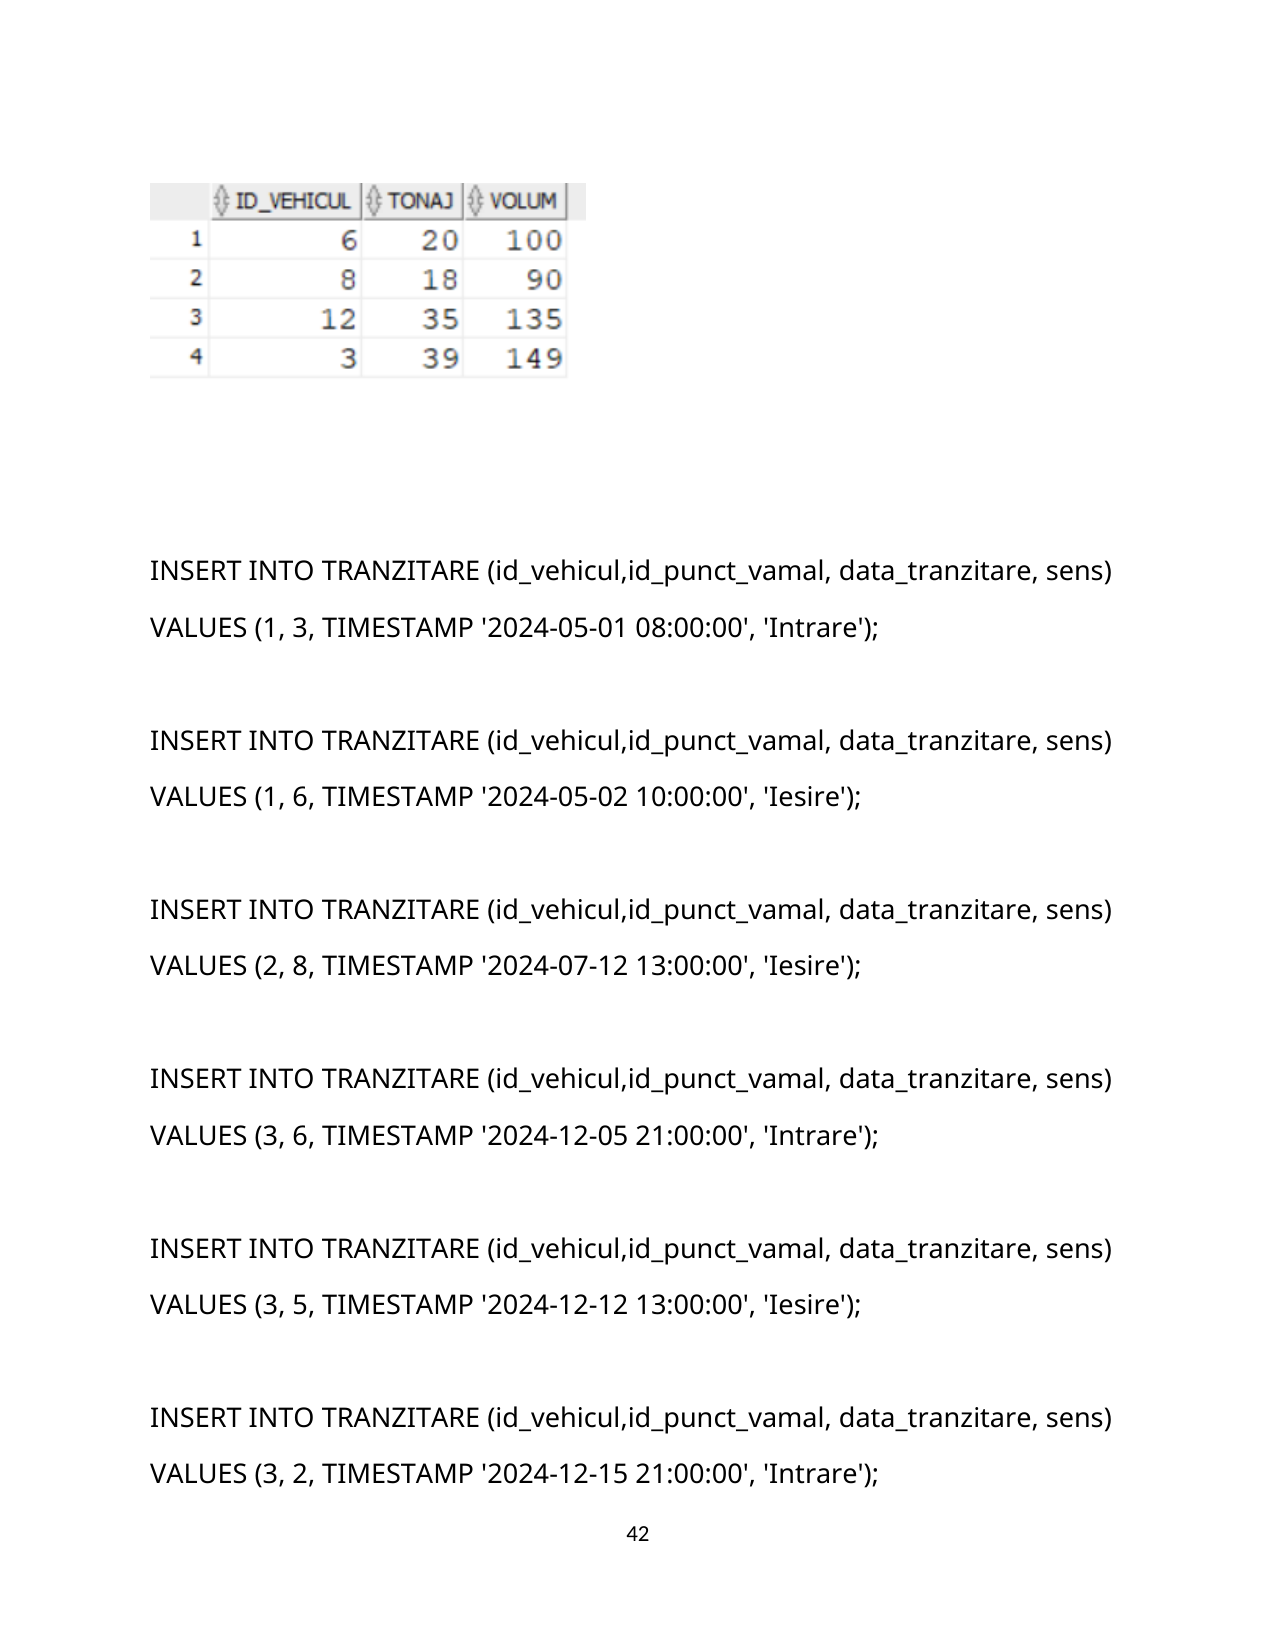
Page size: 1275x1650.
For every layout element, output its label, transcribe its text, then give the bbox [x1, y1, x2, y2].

text INSERT INTO TRANZITARE (id_vehicul,id_punct_vamal, data_tranzitare, sens) [150, 1229, 1125, 1266]
text VALUES (3, 6, TIMESTAMP '2024-12-05 21:00:00', 'Intrare'); [150, 1116, 1125, 1153]
text VALUES (3, 2, TIMESTAMP '2024-12-15 21:00:00', 'Intrare'); [150, 1455, 1125, 1492]
text INSERT INTO TRANZITARE (id_vehicul,id_punct_vamal, data_tranzitare, sens) [150, 721, 1125, 758]
picture [150, 183, 586, 380]
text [150, 1398, 1125, 1435]
text VALUES (1, 6, TIMESTAMP '2024-05-02 10:00:00', 'Iesire'); [150, 777, 1125, 814]
text VALUES (3, 5, TIMESTAMP '2024-12-12 13:00:00', 'Iesire'); [150, 1286, 1125, 1322]
text INSERT INTO TRANZITARE (id_vehicul,id_punct_vamal, data_tranzitare, sens) [150, 890, 1125, 927]
text INSERT INTO TRANZITARE (id_vehicul,id_punct_vamal, data_tranzitare, sens) [150, 552, 1125, 588]
text VALUES (1, 3, TIMESTAMP '2024-05-01 08:00:00', 'Intrare'); [150, 608, 1125, 645]
text VALUES (2, 8, TIMESTAMP '2024-07-12 13:00:00', 'Iesire'); [150, 947, 1125, 984]
text INSERT INTO TRANZITARE (id_vehicul,id_punct_vamal, data_tranzitare, sens) [150, 1060, 1125, 1097]
